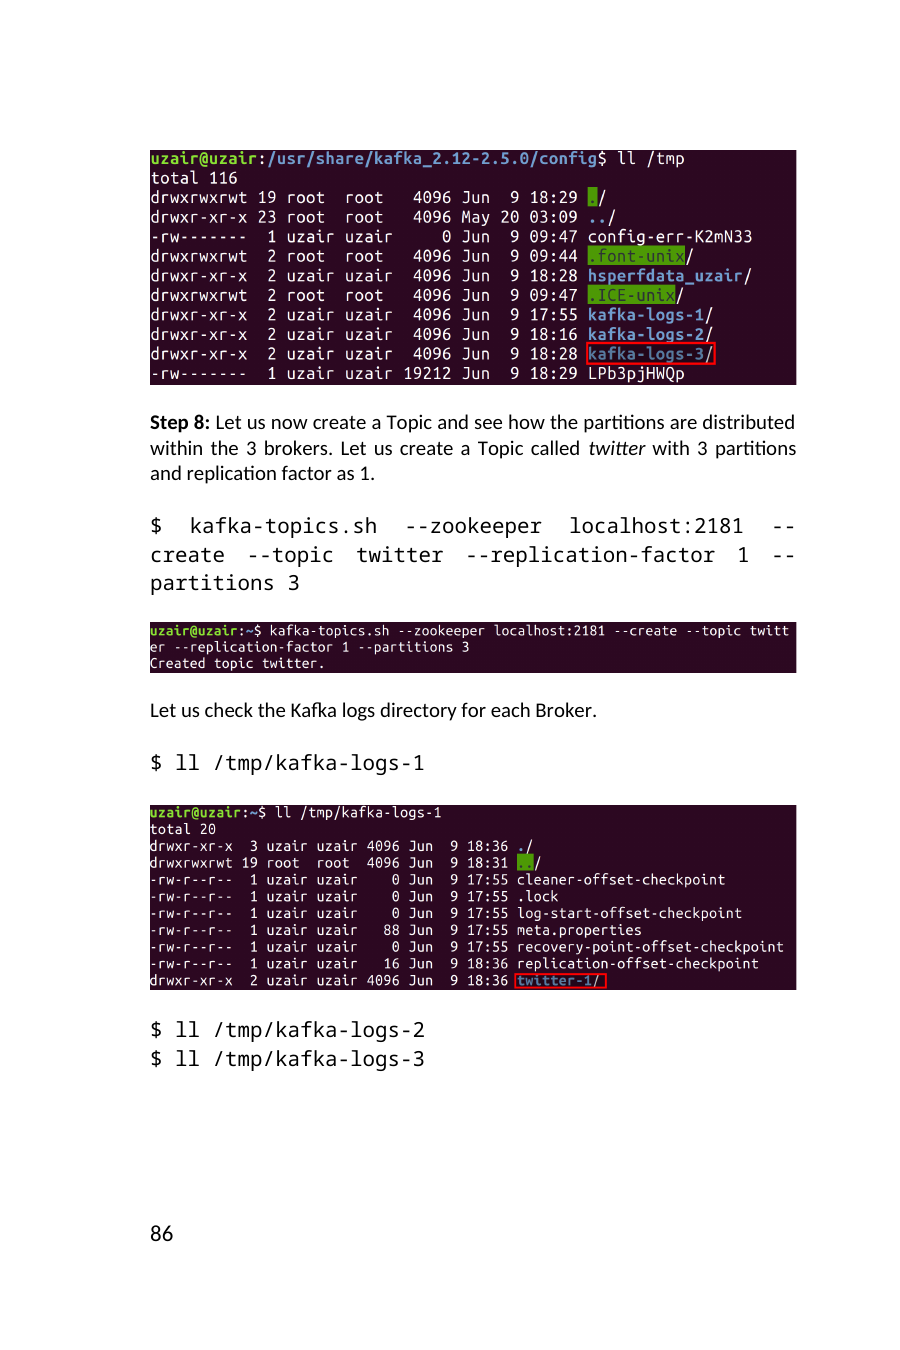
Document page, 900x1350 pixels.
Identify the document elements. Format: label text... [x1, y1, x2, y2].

picture [150, 805, 797, 990]
text $ ll /tmp/kafka-logs-1 [150, 748, 796, 777]
picture [150, 622, 797, 673]
text $ ll /tmp/kafka-logs-2 [150, 1016, 796, 1044]
text Step 8: Let us now create a Topic and see how the partitions are distributed within the 3 brokers. Let us create a Topic called twitter with 3 partitions and replication factor as 1. [150, 410, 796, 486]
text $ ll /tmp/kafka-logs-3 [150, 1044, 796, 1072]
picture [150, 150, 797, 385]
text Let us check the Kafka logs directory for each Broker. [150, 698, 796, 723]
text $ kafka-topics.sh --zookeeper localhost:2181 --create --topic twitter --replication-factor 1 --partitions 3 [150, 511, 796, 597]
